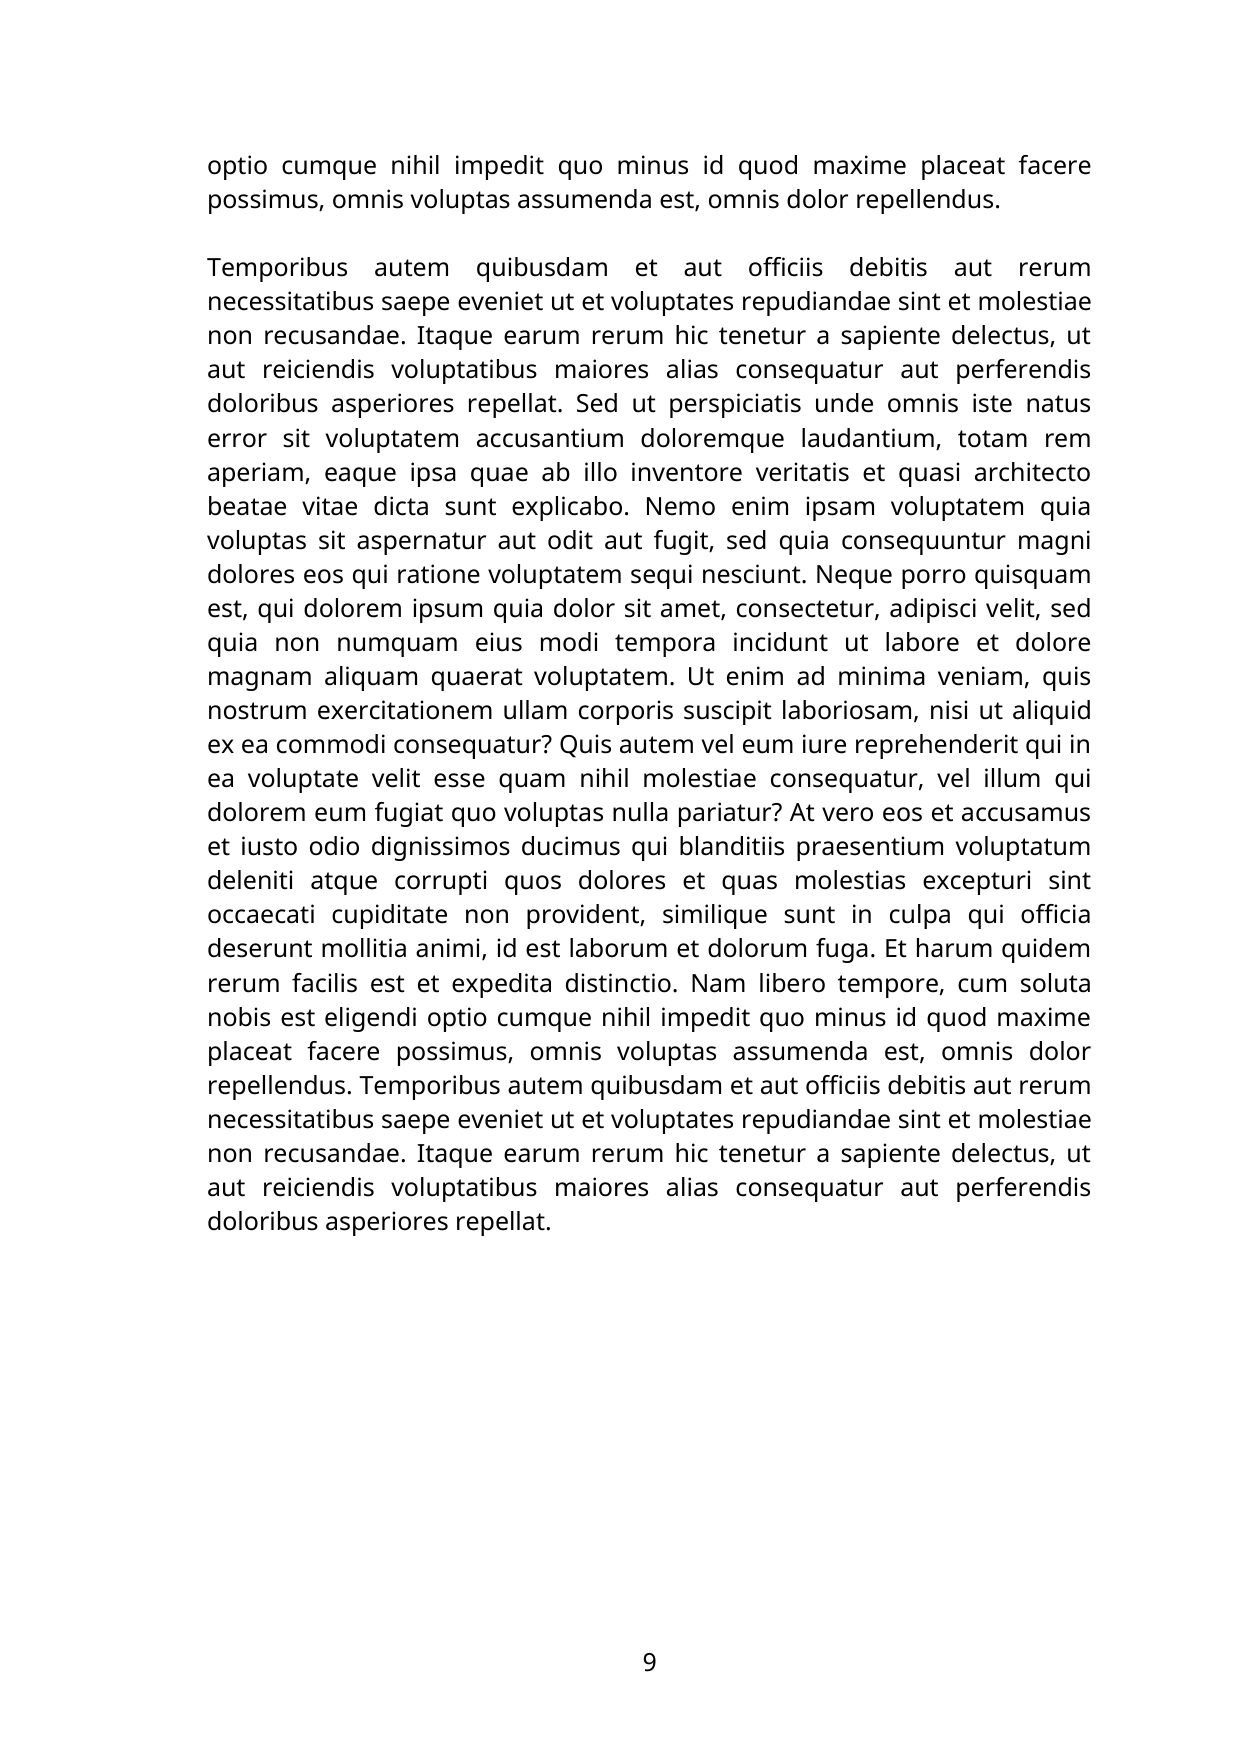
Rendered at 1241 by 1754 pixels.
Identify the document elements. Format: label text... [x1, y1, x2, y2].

text Temporibus autem quibusdam et aut officiis debitis aut rerum necessitatibus saepe eveniet ut et voluptates repudiandae sint et molestiae non recusandae. Itaque earum rerum hic tenetur a sapiente delectus, ut aut reiciendis voluptatibus maiores alias consequatur aut perferendis doloribus asperiores repellat. Sed ut perspiciatis unde omnis iste natus error sit voluptatem accusantium doloremque laudantium, totam rem aperiam, eaque ipsa quae ab illo inventore veritatis et quasi architecto beatae vitae dicta sunt explicabo. Nemo enim ipsam voluptatem quia voluptas sit aspernatur aut odit aut fugit, sed quia consequuntur magni dolores eos qui ratione voluptatem sequi nesciunt. Neque porro quisquam est, qui dolorem ipsum quia dolor sit amet, consectetur, adipisci velit, sed quia non numquam eius modi tempora incidunt ut labore et dolore magnam aliquam quaerat voluptatem. Ut enim ad minima veniam, quis nostrum exercitationem ullam corporis suscipit laboriosam, nisi ut aliquid ex ea commodi consequatur? Quis autem vel eum iure reprehenderit qui in ea voluptate velit esse quam nihil molestiae consequatur, vel illum qui dolorem eum fugiat quo voluptas nulla pariatur? At vero eos et accusamus et iusto odio dignissimos ducimus qui blanditiis praesentium voluptatum deleniti atque corrupti quos dolores et quas molestias excepturi sint occaecati cupiditate non provident, similique sunt in culpa qui officia deserunt mollitia animi, id est laborum et dolorum fuga. Et harum quidem rerum facilis est et expedita distinctio. Nam libero tempore, cum soluta nobis est eligendi optio cumque nihil impedit quo minus id quod maxime placeat facere possimus, omnis voluptas assumenda est, omnis dolor repellendus. Temporibus autem quibusdam et aut officiis debitis aut rerum necessitatibus saepe eveniet ut et voluptates repudiandae sint et molestiae non recusandae. Itaque earum rerum hic tenetur a sapiente delectus, ut aut reiciendis voluptatibus maiores alias consequatur aut perferendis doloribus asperiores repellat. [207, 250, 1092, 1238]
